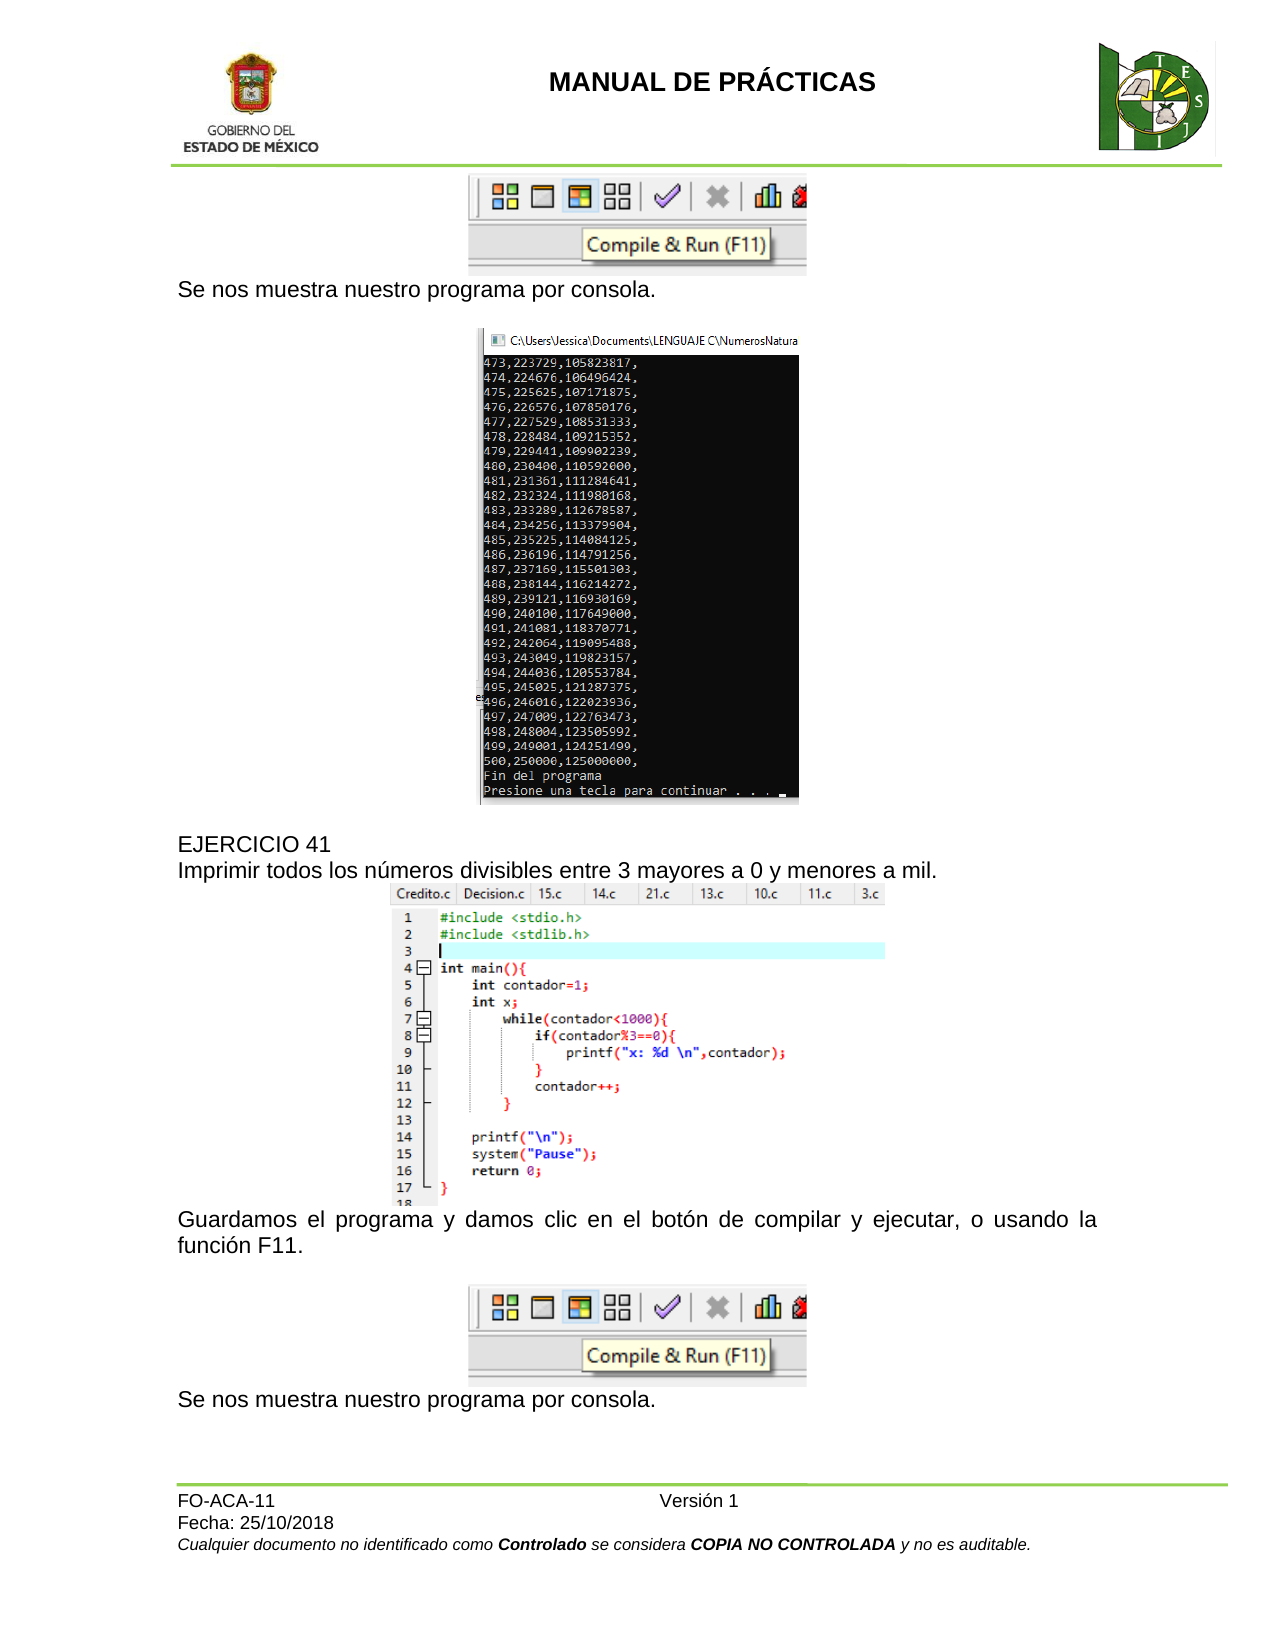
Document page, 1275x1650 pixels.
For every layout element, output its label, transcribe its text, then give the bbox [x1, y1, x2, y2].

text Imprimir todos los números divisibles entre 3 mayores a 0 y menores a mil. [177, 857, 1098, 883]
text Guardamos el programa y damos clic en el botón de compilar y ejecutar, o usando la función F11. [177, 1206, 1098, 1258]
picture [175, 42, 320, 161]
picture [476, 328, 799, 805]
picture [1097, 41, 1216, 157]
picture [390, 883, 885, 1206]
picture [468, 173, 807, 276]
text Se nos muestra nuestro programa por consola. [177, 276, 1098, 302]
picture [468, 1284, 807, 1387]
text EJERCICIO 41 [177, 831, 1098, 857]
text Se nos muestra nuestro programa por consola. [177, 1386, 1098, 1413]
